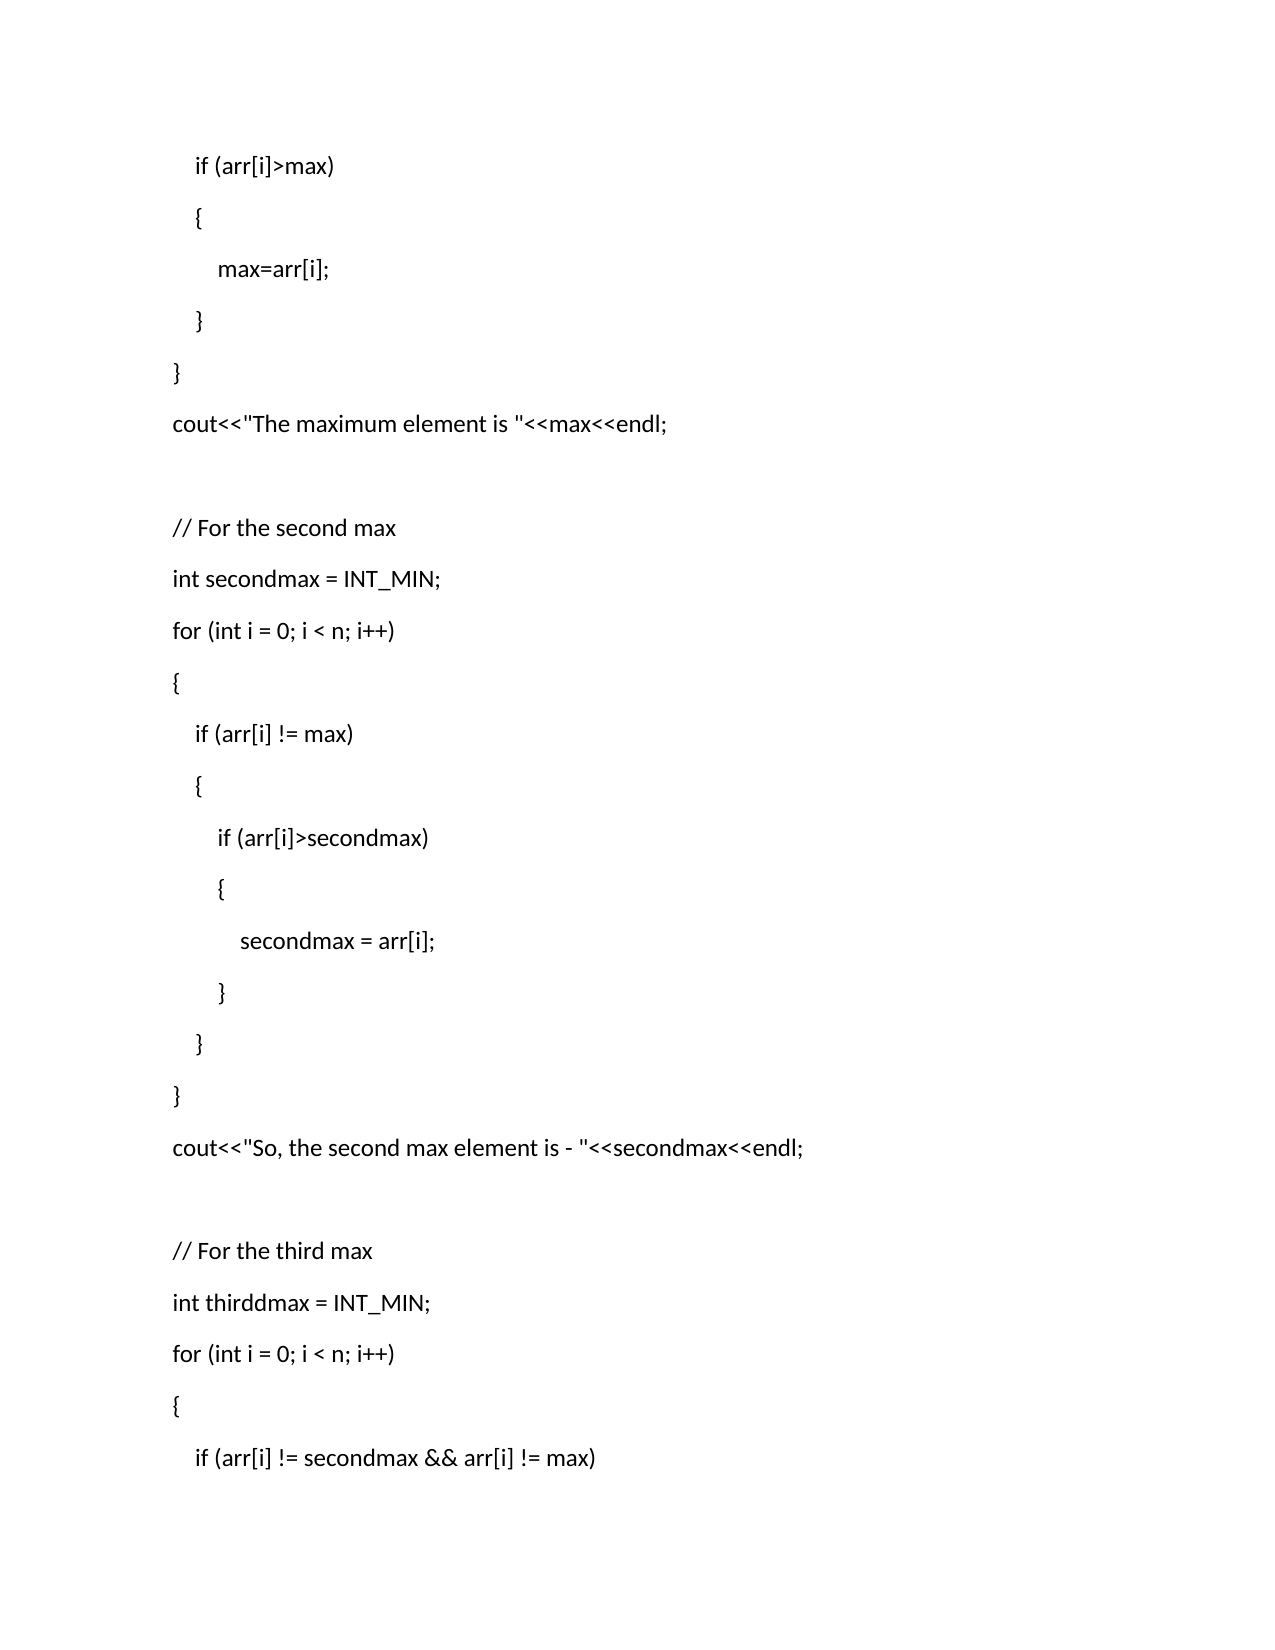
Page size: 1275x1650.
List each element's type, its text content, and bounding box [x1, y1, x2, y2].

text { [150, 873, 1125, 904]
text int thirddmax = INT_MIN; [150, 1287, 1125, 1317]
text } [150, 305, 1125, 336]
text cout<<"The maximum element is "<<max<<endl; [150, 408, 1125, 439]
text for (int i = 0; i < n; i++) [150, 1338, 1125, 1369]
text { [150, 1390, 1125, 1421]
text if (arr[i]>max) [150, 150, 1125, 181]
text } [150, 357, 1125, 387]
text { [150, 770, 1125, 801]
text cout<<"So, the second max element is - "<<secondmax<<endl; [150, 1132, 1125, 1162]
text { [150, 667, 1125, 697]
text if (arr[i] != secondmax && arr[i] != max) [150, 1442, 1125, 1472]
text if (arr[i] != max) [150, 718, 1125, 749]
text } [150, 977, 1125, 1007]
text { [150, 202, 1125, 232]
text } [150, 1028, 1125, 1059]
text int secondmax = INT_MIN; [150, 563, 1125, 594]
text } [150, 1080, 1125, 1111]
text // For the second max [150, 512, 1125, 542]
text max=arr[i]; [150, 253, 1125, 284]
text // For the third max [150, 1235, 1125, 1266]
text secondmax = arr[i]; [150, 925, 1125, 956]
text for (int i = 0; i < n; i++) [150, 615, 1125, 646]
text if (arr[i]>secondmax) [150, 822, 1125, 852]
